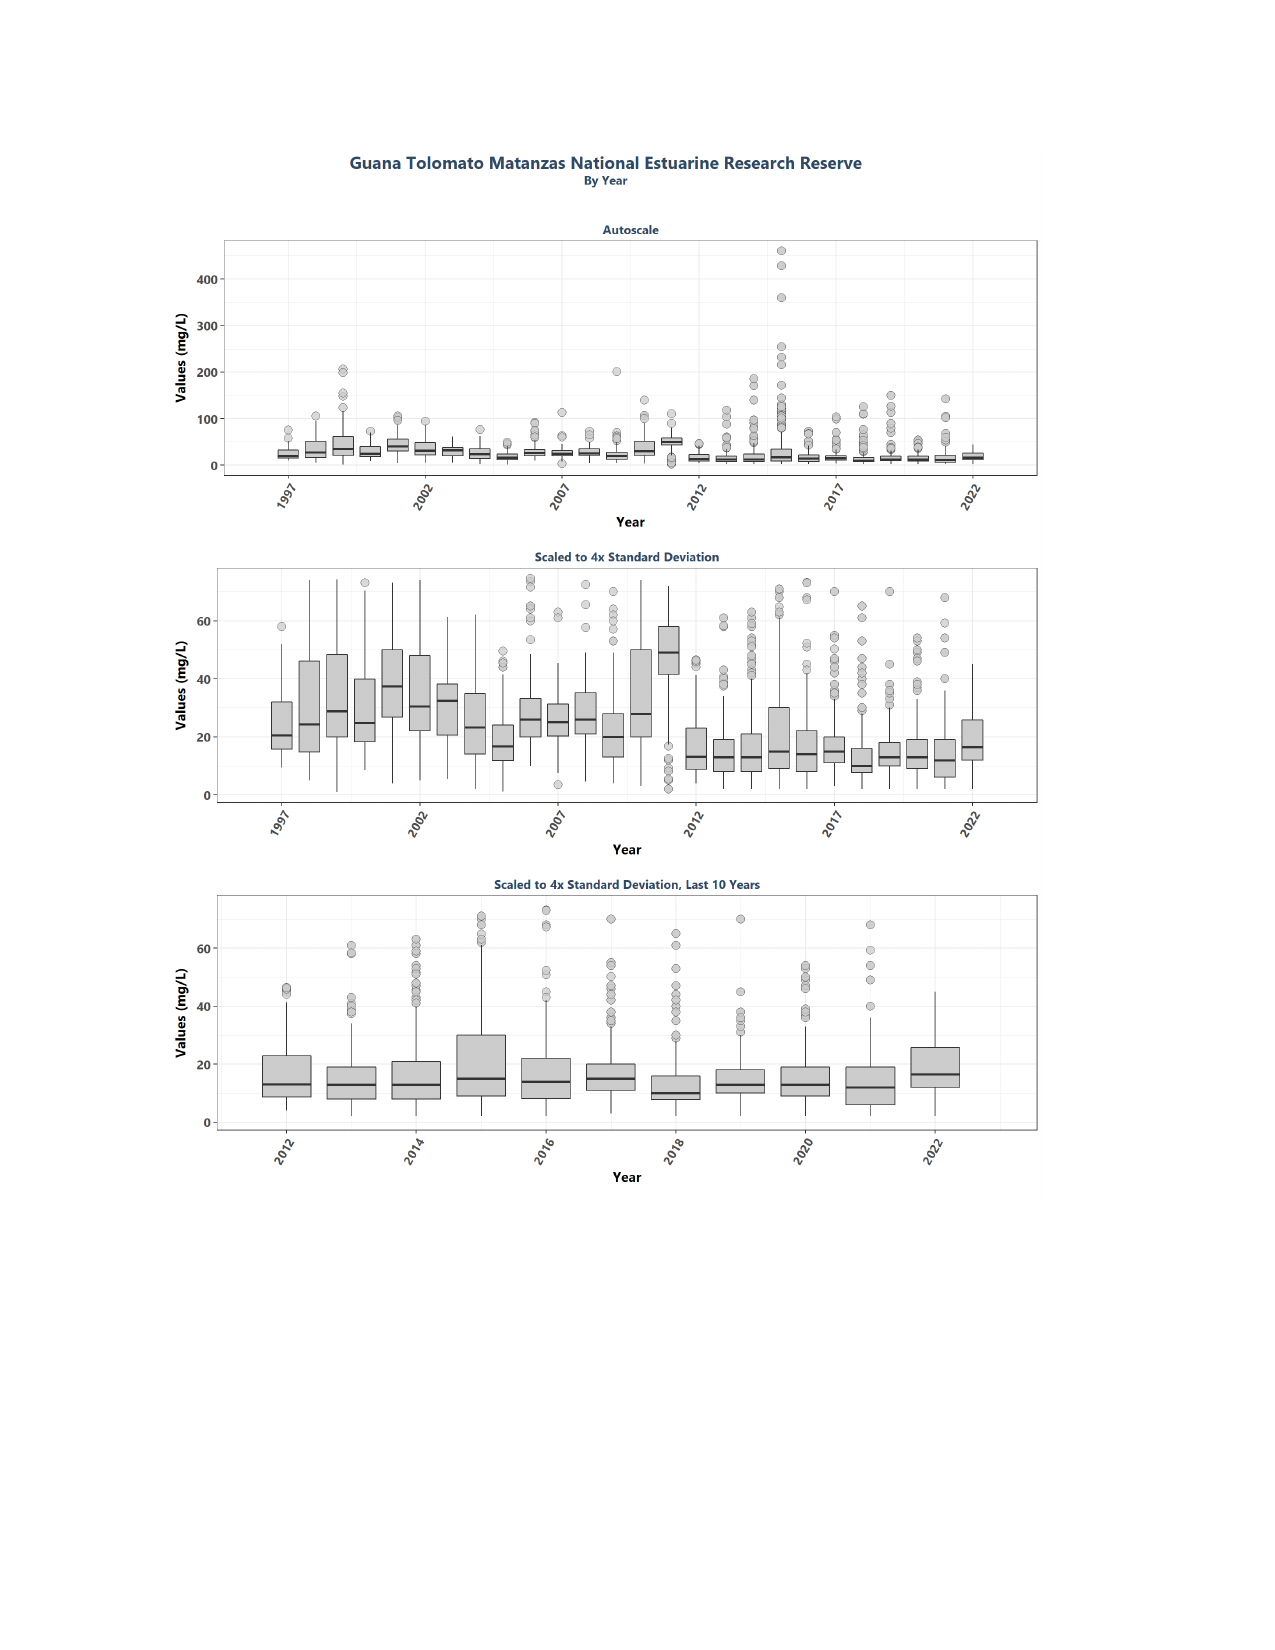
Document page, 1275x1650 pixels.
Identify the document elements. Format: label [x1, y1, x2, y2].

picture [168, 150, 1044, 1200]
